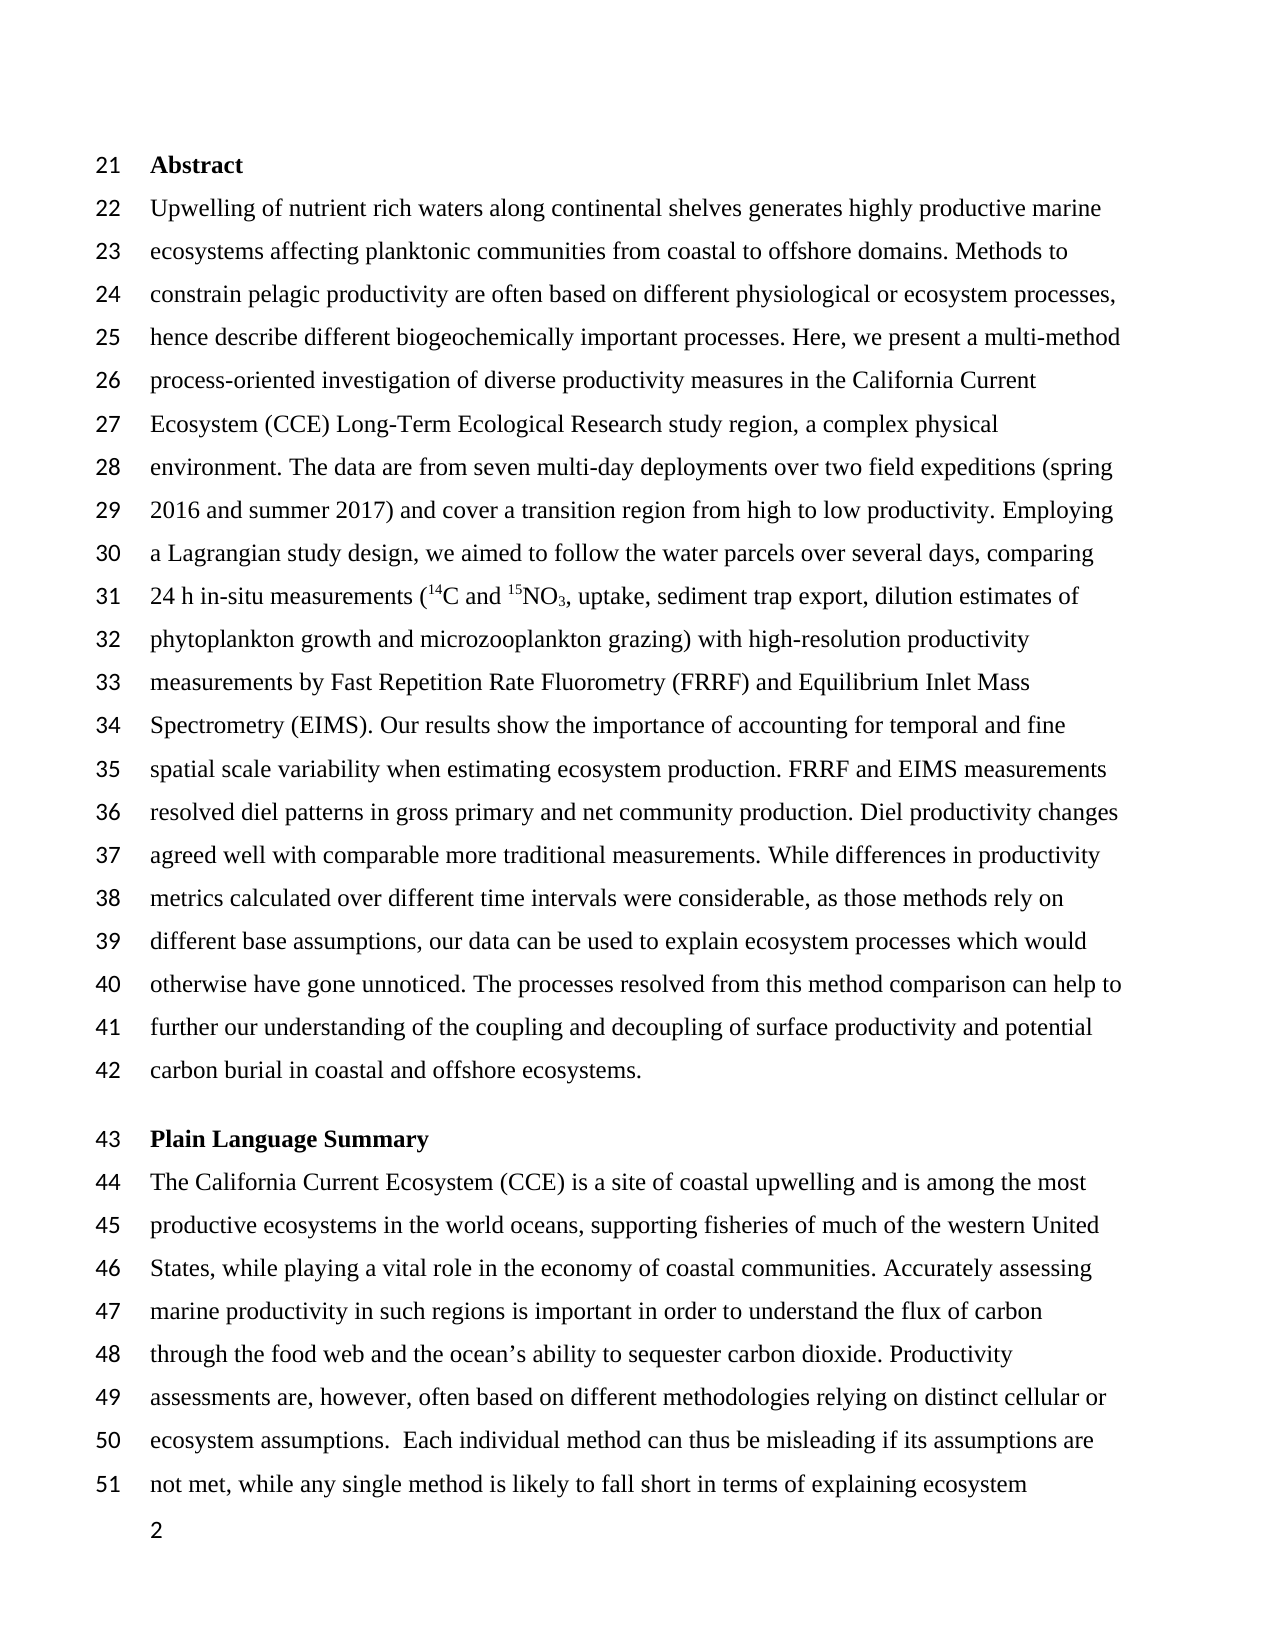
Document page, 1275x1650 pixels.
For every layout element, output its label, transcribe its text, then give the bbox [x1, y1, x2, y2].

text Upwelling of nutrient rich waters along continental shelves generates highly productive marine ecosystems affecting planktonic communities from coastal to offshore domains. Methods to constrain pelagic productivity are often based on different physiological or ecosystem processes, hence describe different biogeochemically important processes. Here, we present a multi-method process-oriented investigation of diverse productivity measures in the California Current Ecosystem (CCE) Long-Term Ecological Research study region, a complex physical environment. The data are from seven multi-day deployments over two field expeditions (spring 2016 and summer 2017) and cover a transition region from high to low productivity. Employing a Lagrangian study design, we aimed to follow the water parcels over several days, comparing 24 h in-situ measurements (14C and 15NO3, uptake, sediment trap export, dilution estimates of phytoplankton growth and microzooplankton grazing) with high-resolution productivity measurements by Fast Repetition Rate Fluorometry (FRRF) and Equilibrium Inlet Mass Spectrometry (EIMS). Our results show the importance of accounting for temporal and fine spatial scale variability when estimating ecosystem production. FRRF and EIMS measurements resolved diel patterns in gross primary and net community production. Diel productivity changes agreed well with comparable more traditional measurements. While differences in productivity metrics calculated over different time intervals were considerable, as those methods rely on different base assumptions, our data can be used to explain ecosystem processes which would otherwise have gone unnoticed. The processes resolved from this method comparison can help to further our understanding of the coupling and decoupling of surface productivity and potential carbon burial in coastal and offshore ecosystems. [150, 193, 1125, 1084]
text Abstract [150, 150, 1125, 179]
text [150, 1167, 1125, 1497]
text Plain Language Summary [150, 1124, 1125, 1152]
